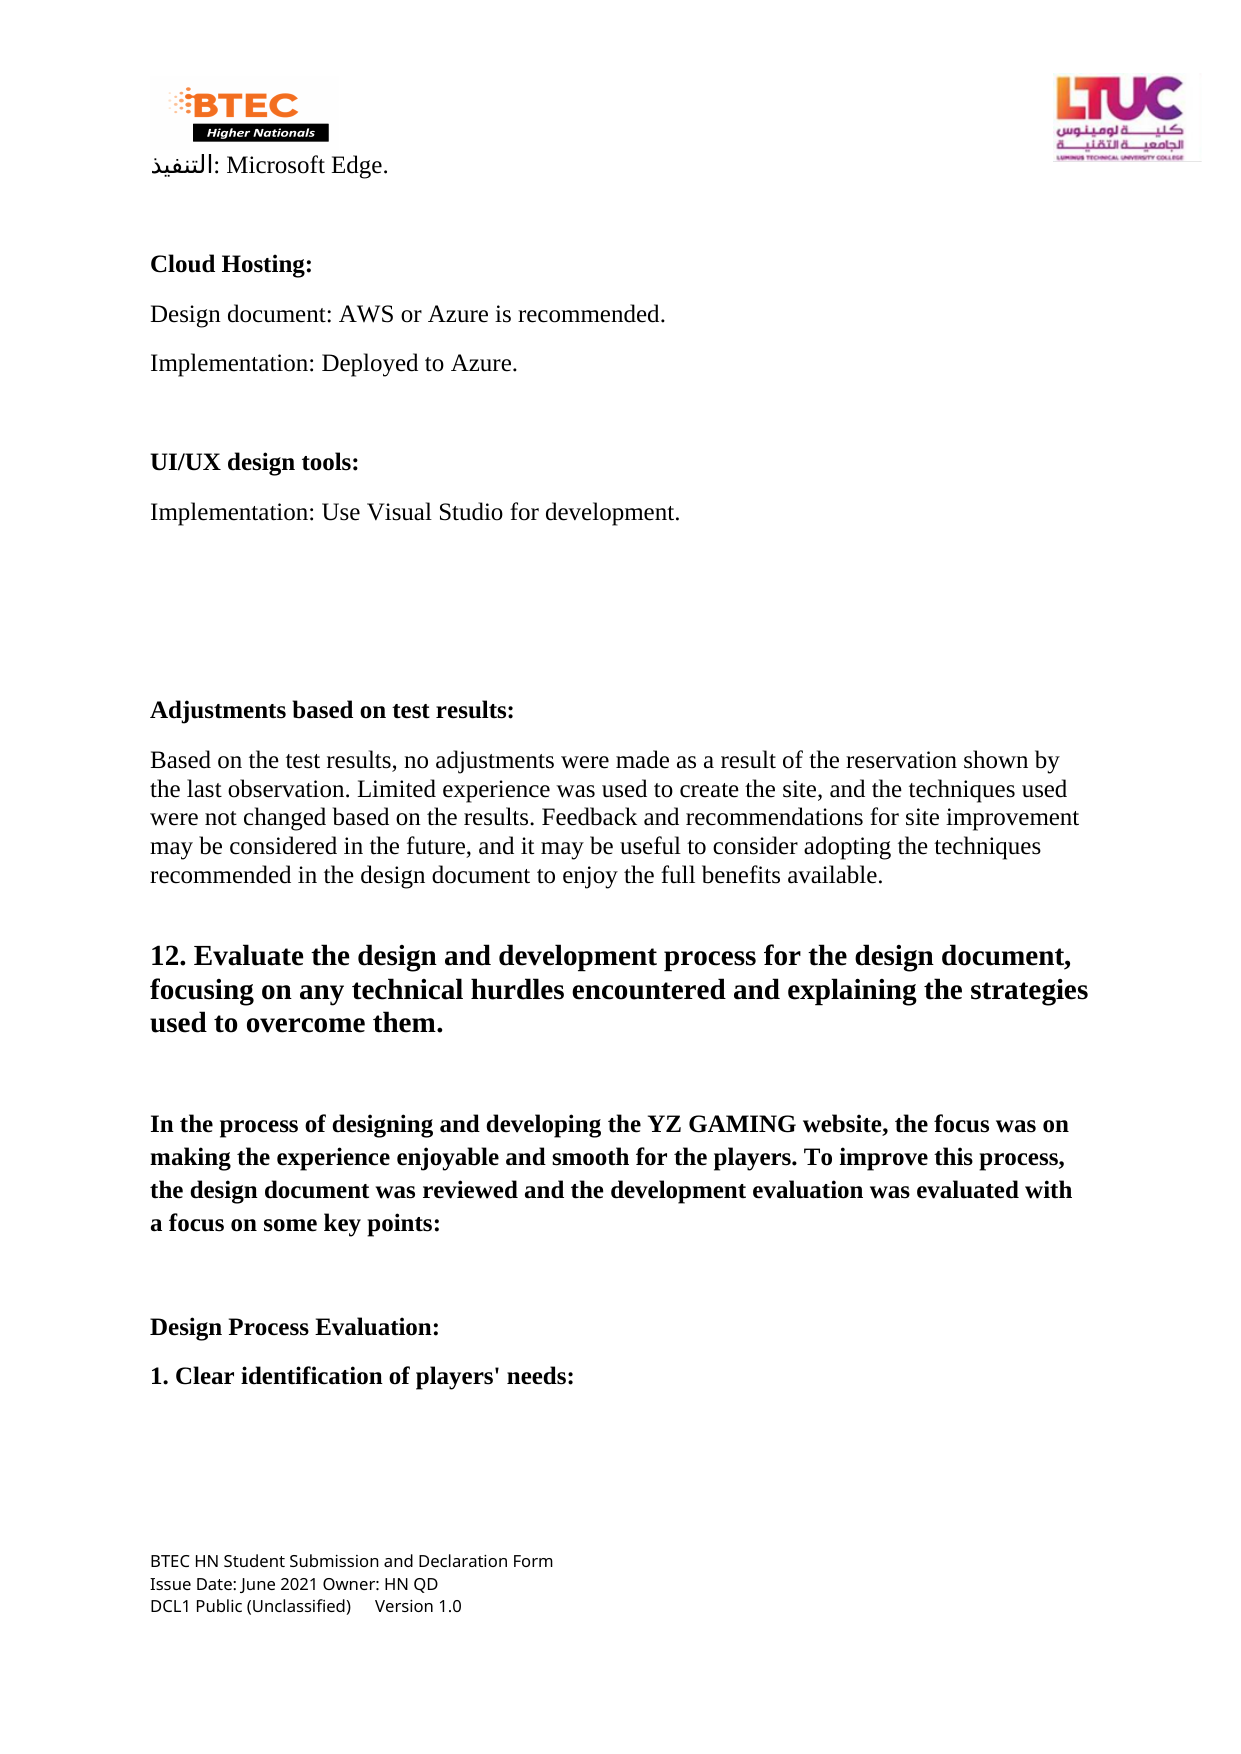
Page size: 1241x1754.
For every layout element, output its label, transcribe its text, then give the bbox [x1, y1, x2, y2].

text Design document: AWS or Azure is recommended. [150, 299, 1090, 327]
text UI/UX design tools: [150, 447, 1090, 476]
text Adjustments based on test results: [150, 695, 1090, 724]
text In the process of designing and developing the YZ GAMING website, the focus was on making the experience enjoyable and smooth for the players. To improve this process, the design document was reviewed and the development evaluation was evaluated with a focus on some key points: [150, 1109, 1090, 1237]
text التنفيذ: Microsoft Edge. [150, 150, 1090, 179]
text Implementation: Deployed to Azure. [150, 348, 1090, 377]
text Cloud Hosting: [150, 249, 1090, 278]
text Based on the test results, no adjustments were made as a result of the reservation shown by the last observation. Limited experience was used to create the site, and the techniques used were not changed based on the results. Feedback and recommendations for site improvement may be considered in the future, and it may be useful to consider adopting the techniques recommended in the design document to enjoy the full benefits available. [150, 745, 1090, 889]
picture [150, 76, 339, 150]
picture [1053, 73, 1202, 163]
text 12. Evaluate the design and development process for the design document, focusing on any technical hurdles encountered and explaining the strategies used to overcome them. [150, 938, 1090, 1039]
text Implementation: Use Visual Studio for development. [150, 497, 1090, 526]
text Design Process Evaluation: [150, 1312, 1090, 1341]
text 1. Clear identification of players' needs: [150, 1361, 1090, 1390]
